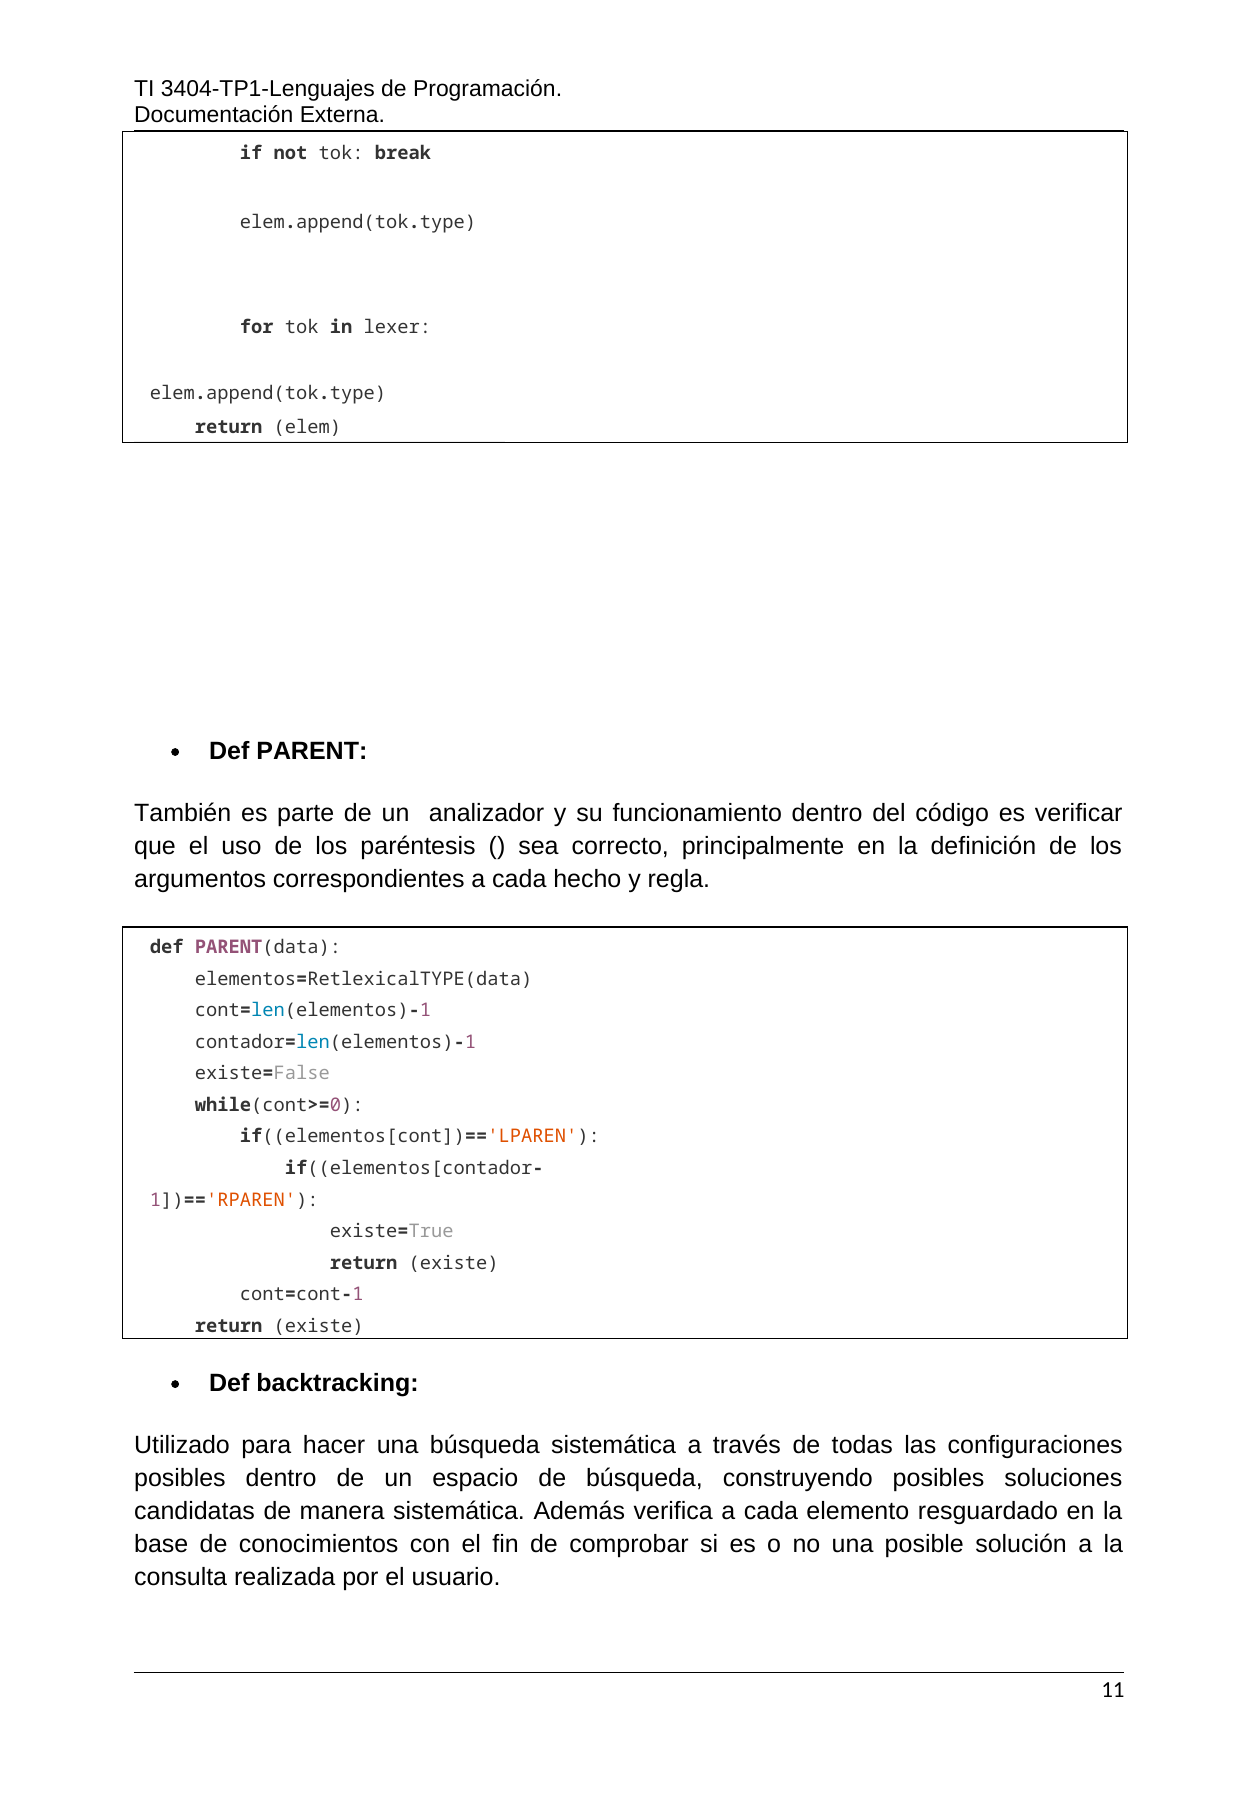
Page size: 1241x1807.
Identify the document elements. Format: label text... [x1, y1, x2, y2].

table_header [505, 132, 1127, 442]
table_header [123, 132, 134, 442]
table_header [123, 928, 1127, 1338]
text Utilizado para hacer una búsqueda sistemática a través de todas las configuraciones posibles dentro de un espacio de búsqueda, construyendo posibles soluciones candidatas de manera sistemática. Además verifica a cada elemento resguardado en la base de conocimientos con el fin de comprobar si es o no una posible solución a la consulta realizada por el usuario. [134, 1430, 1124, 1591]
list Def PARENT: [171, 736, 1124, 765]
list Def backtracking: [171, 1368, 1124, 1397]
text También es parte de un analizador y su funcionamiento dentro del código es verificar que el uso de los paréntesis () sea correcto, principalmente en la definición de los argumentos correspondientes a cada hecho y regla. [134, 798, 1124, 893]
